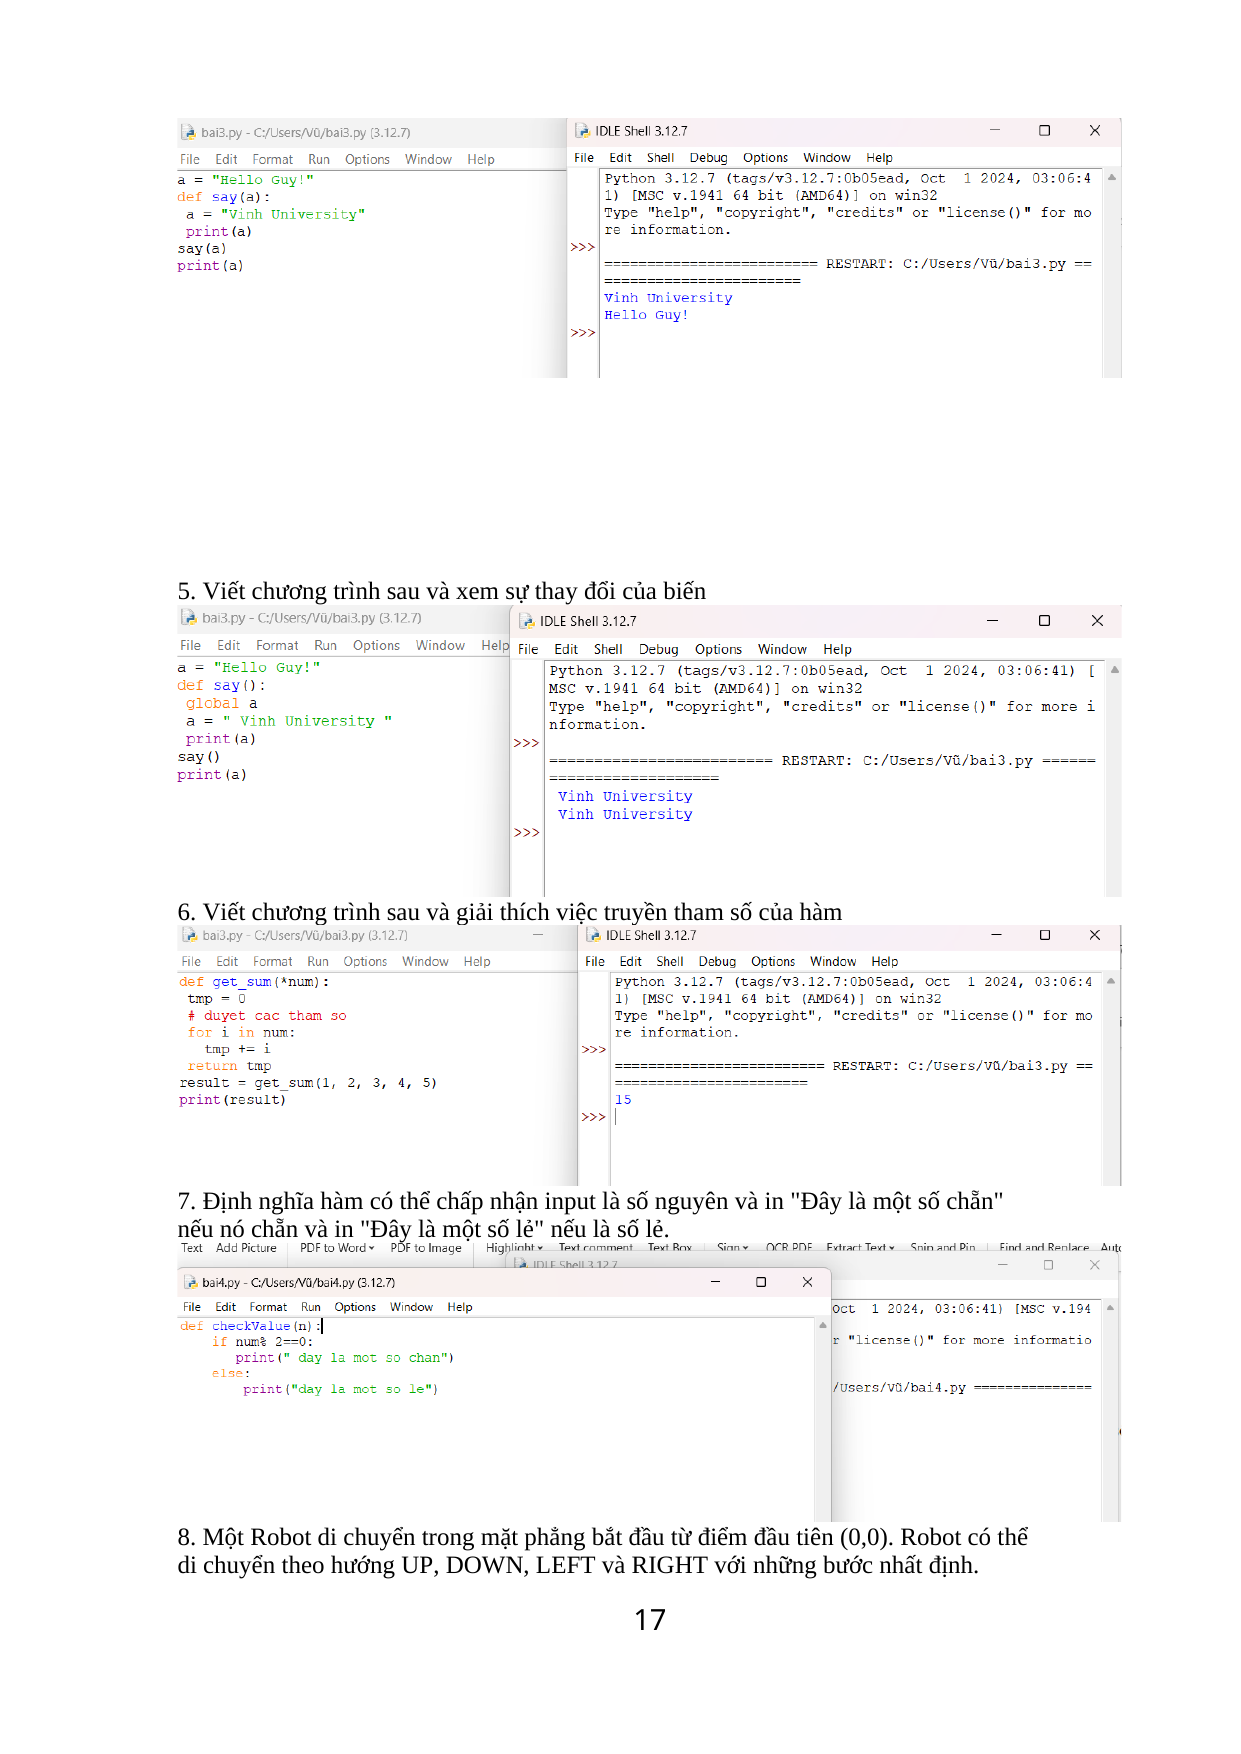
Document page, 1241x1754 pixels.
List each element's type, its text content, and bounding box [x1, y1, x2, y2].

picture [177, 925, 1122, 1186]
text nếu nó chẵn và in "Đây là một số lẻ" nếu là số lẻ. [177, 1214, 1122, 1243]
text 6. Viết chương trình sau và giải thích việc truyền tham số của hàm [177, 897, 1122, 925]
picture [177, 1243, 1122, 1522]
text 5. Viết chương trình sau và xem sự thay đổi của biến [177, 576, 1122, 605]
text 7. Định nghĩa hàm có thể chấp nhận input là số nguyên và in "Đây là một số chẵn" [177, 1186, 1122, 1214]
text 8. Một Robot di chuyển trong mặt phẳng bắt đầu từ điểm đầu tiên (0,0). Robot có thể [177, 1522, 1122, 1550]
text di chuyển theo hướng UP, DOWN, LEFT và RIGHT với những bước nhất định. [177, 1550, 1122, 1579]
picture [177, 118, 1122, 378]
picture [177, 605, 1122, 897]
